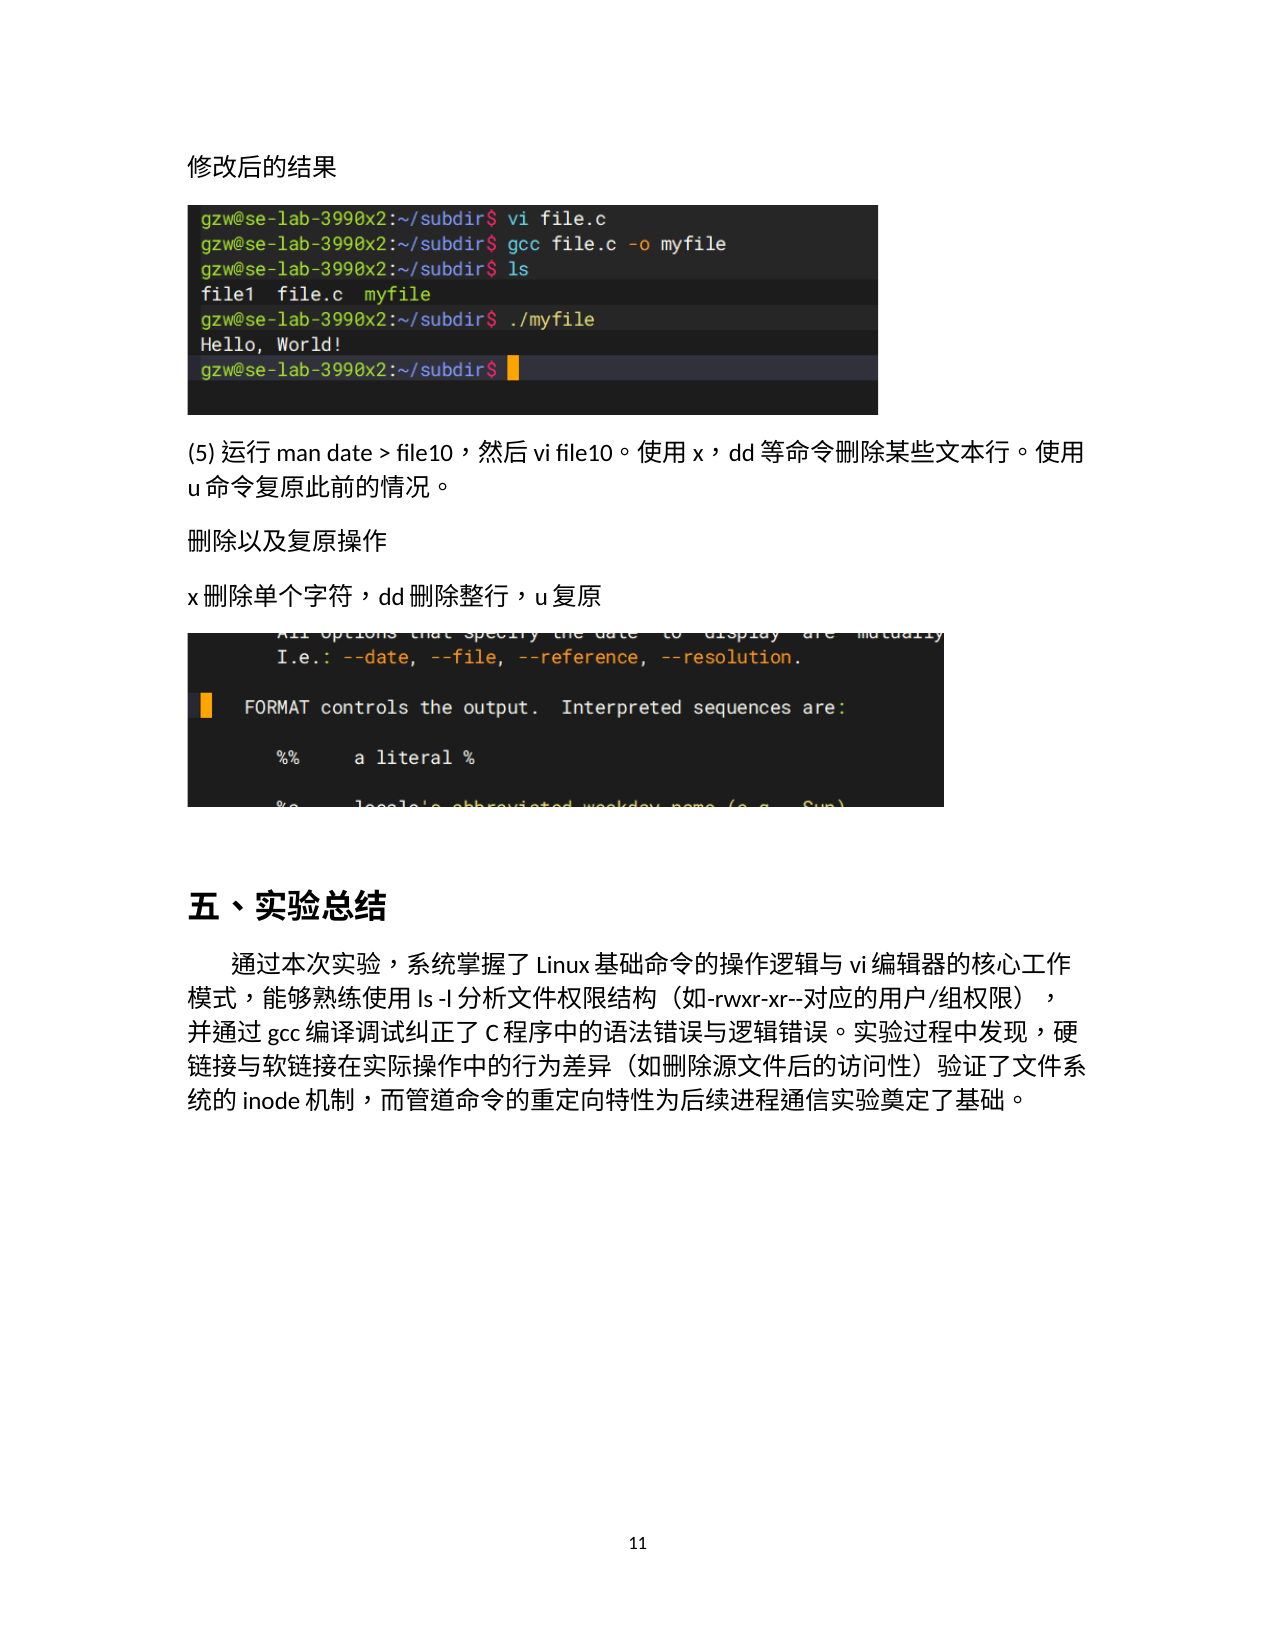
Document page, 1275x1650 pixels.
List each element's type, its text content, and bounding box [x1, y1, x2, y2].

picture [187, 633, 944, 807]
list 修改后的结果 [187, 150, 1087, 184]
list 运行man date > file10，然后vi file10。使用x，dd等命令删除某些文本行。使用u命令复原此前的情况。 [187, 435, 1087, 503]
list 删除以及复原操作 [187, 524, 1087, 558]
text 通过本次实验，系统掌握了Linux基础命令的操作逻辑与vi编辑器的核心工作模式，能够熟练使用ls -l分析文件权限结构（如-rwxr-xr--对应的用户/组权限），并通过gcc编译调试纠正了C程序中的语法错误与逻辑错误。实验过程中发现，硬链接与软链接在实际操作中的行为差异（如删除源文件后的访问性）验证了文件系统的inode机制，而管道命令的重定向特性为后续进程通信实验奠定了基础。 [187, 947, 1087, 1117]
list x删除单个字符，dd删除整行，u复原 [187, 579, 1087, 613]
subtitle 五、实验总结 [187, 882, 1087, 928]
picture [187, 205, 879, 415]
